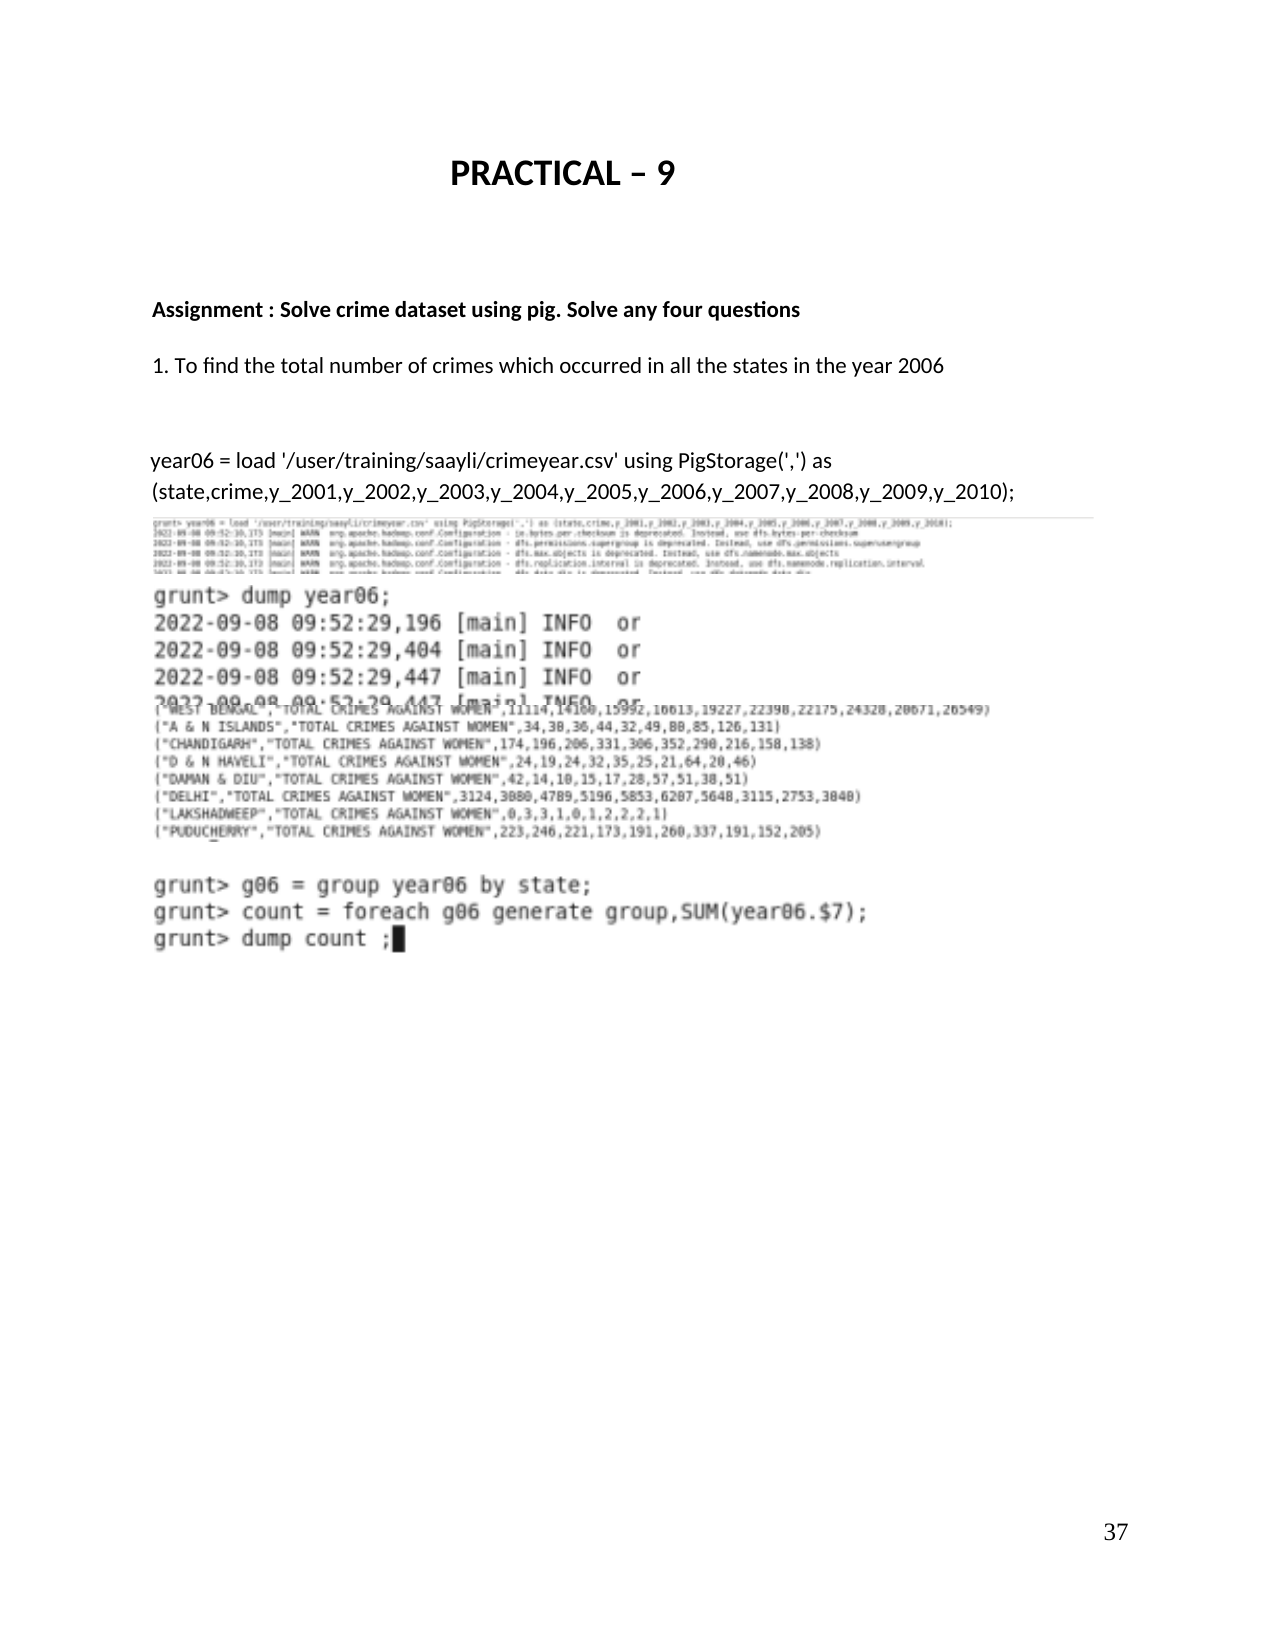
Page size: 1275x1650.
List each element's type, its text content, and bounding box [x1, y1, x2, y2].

picture [153, 517, 1094, 574]
text Assignment : Solve crime dataset using pig. Solve any four questions [152, 295, 1128, 323]
text 1. To find the total number of crimes which occurred in all the states in the year 2006 [152, 351, 1128, 379]
picture [153, 871, 930, 959]
text year06 = load '/user/training/saayli/crimeyear.csv' using PigStorage(',') as [150, 446, 1128, 474]
text (state,crime,y_2001,y_2002,y_2003,y_2004,y_2005,y_2006,y_2007,y_2008,y_2009,y_2010); [151, 477, 1094, 706]
text PRACTICAL – 9 [375, 148, 1128, 194]
picture [153, 585, 1094, 842]
